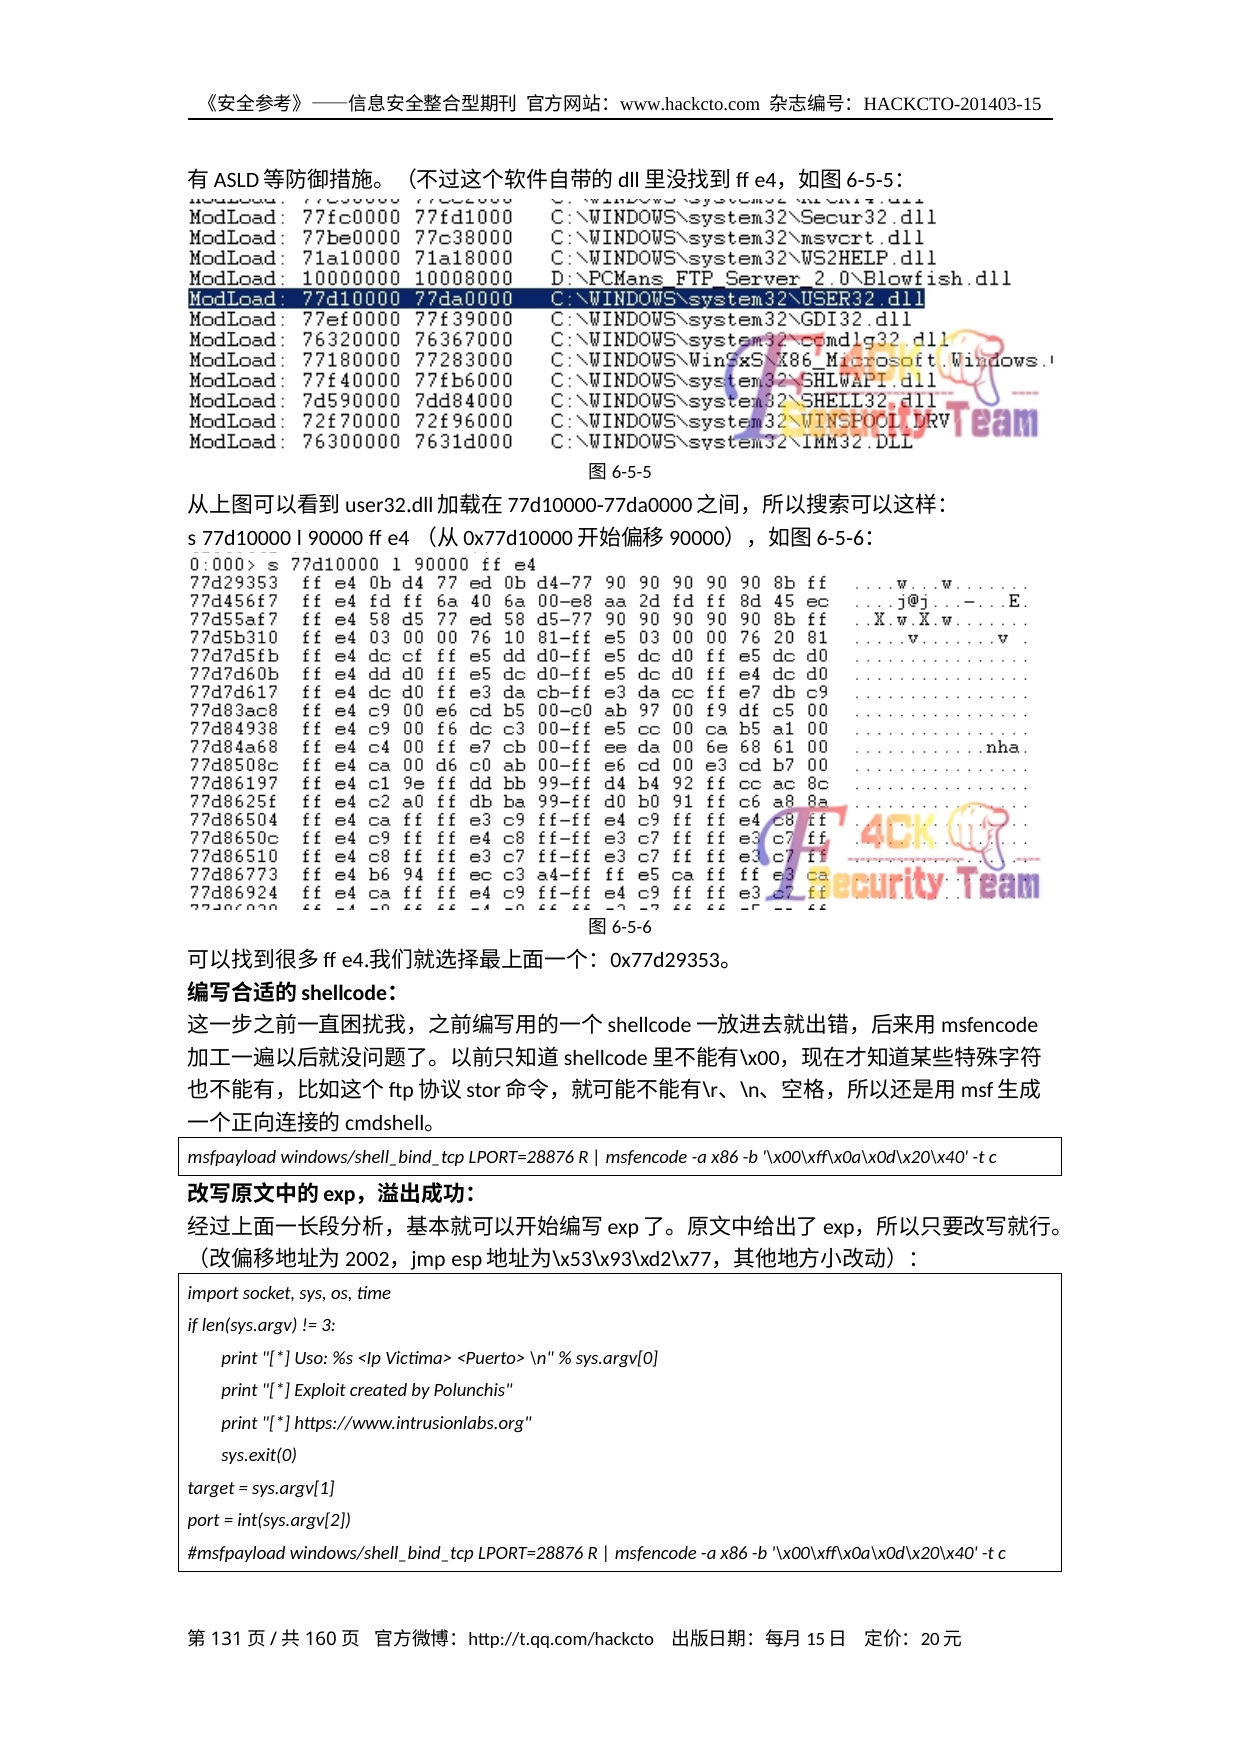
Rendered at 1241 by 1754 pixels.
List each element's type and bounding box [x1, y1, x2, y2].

picture [187, 552, 1053, 910]
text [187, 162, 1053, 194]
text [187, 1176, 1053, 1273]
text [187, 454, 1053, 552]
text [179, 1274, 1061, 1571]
picture [187, 199, 1053, 450]
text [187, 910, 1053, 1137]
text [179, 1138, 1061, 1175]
